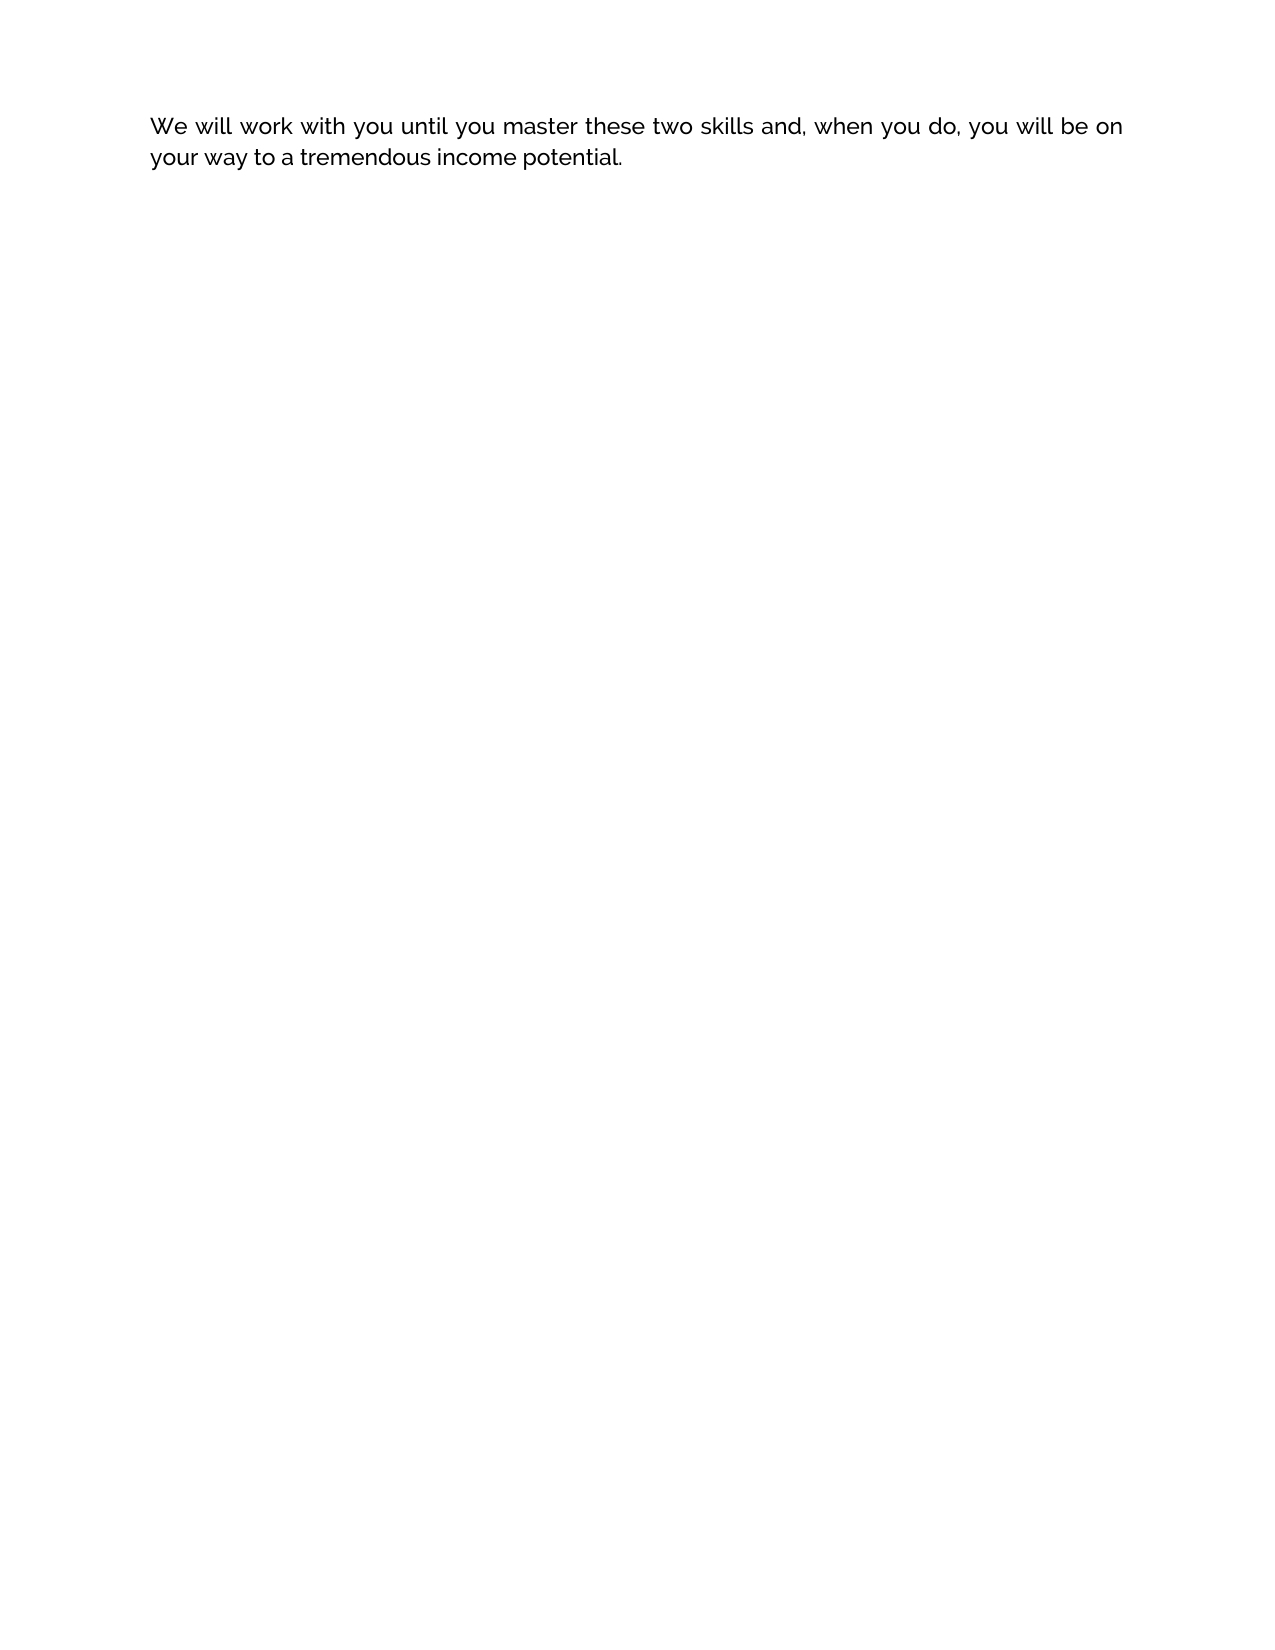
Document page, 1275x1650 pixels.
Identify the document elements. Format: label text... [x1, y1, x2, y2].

text We will work with you until you master these two skills and, when you do, you will be on your way to a tremendous income potential. [150, 112, 1125, 170]
